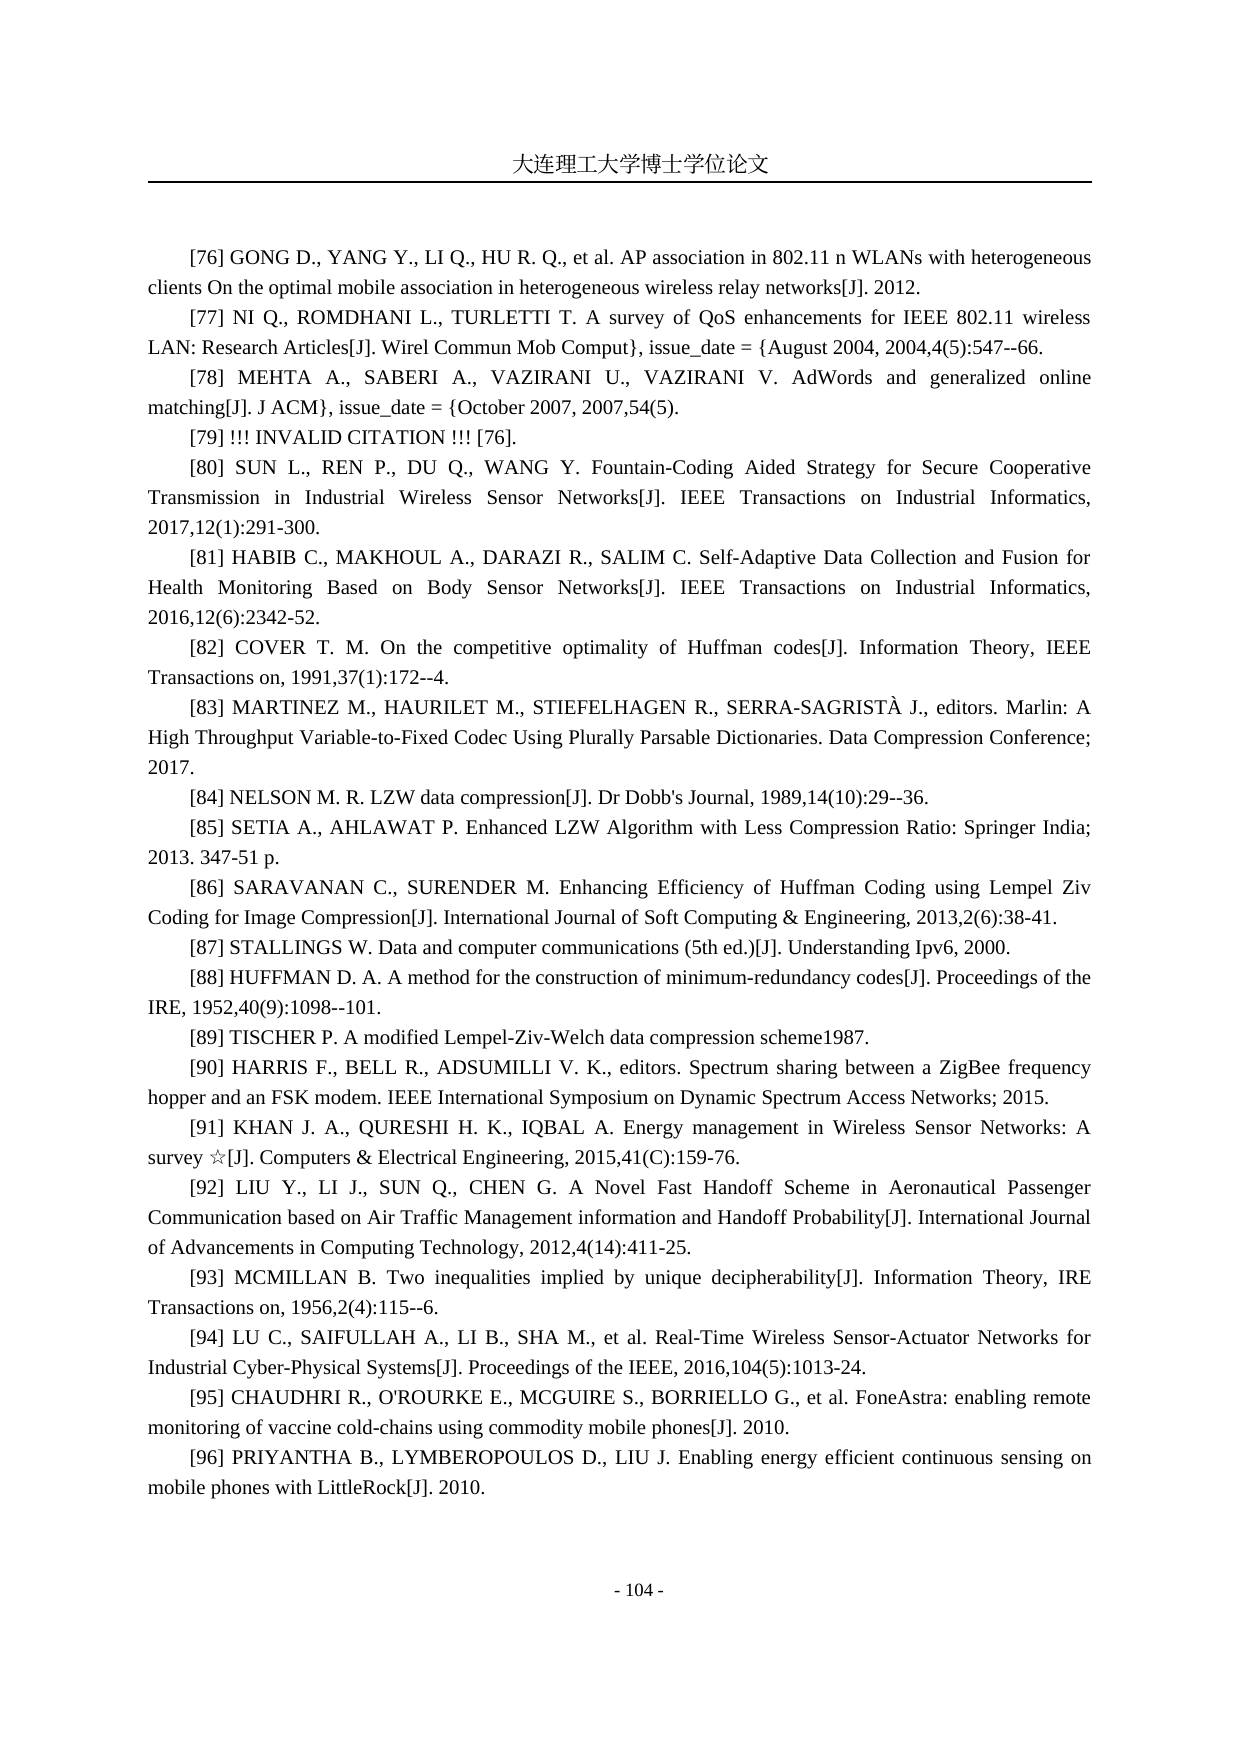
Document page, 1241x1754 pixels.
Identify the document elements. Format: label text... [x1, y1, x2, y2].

text [81] HABIB C., MAKHOUL A., DARAZI R., SALIM C. Self-Adaptive Data Collection and Fusion for Health Monitoring Based on Body Sensor Networks[J]. IEEE Transactions on Industrial Informatics, 2016,12(6):2342-52. [148, 545, 1092, 629]
text [90] HARRIS F., BELL R., ADSUMILLI V. K., editors. Spectrum sharing between a ZigBee frequency hopper and an FSK modem. IEEE International Symposium on Dynamic Spectrum Access Networks; 2015. [148, 1055, 1092, 1109]
text [89] TISCHER P. A modified Lempel-Ziv-Welch data compression scheme1987. [148, 1025, 1092, 1049]
text [78] MEHTA A., SABERI A., VAZIRANI U., VAZIRANI V. AdWords and generalized online matching[J]. J ACM}, issue_date = {October 2007, 2007,54(5). [148, 365, 1092, 419]
text [88] HUFFMAN D. A. A method for the construction of minimum-redundancy codes[J]. Proceedings of the IRE, 1952,40(9):1098--101. [148, 965, 1092, 1019]
text [85] SETIA A., AHLAWAT P. Enhanced LZW Algorithm with Less Compression Ratio: Springer India; 2013. 347-51 p. [148, 815, 1092, 869]
text [92] LIU Y., LI J., SUN Q., CHEN G. A Novel Fast Handoff Scheme in Aeronautical Passenger Communication based on Air Traffic Management information and Handoff Probability[J]. International Journal of Advancements in Computing Technology, 2012,4(14):411-25. [148, 1175, 1092, 1259]
text [76] GONG D., YANG Y., LI Q., HU R. Q., et al. AP association in 802.11 n WLANs with heterogeneous clients On the optimal mobile association in heterogeneous wireless relay networks[J]. 2012. [148, 245, 1092, 299]
text [80] SUN L., REN P., DU Q., WANG Y. Fountain-Coding Aided Strategy for Secure Cooperative Transmission in Industrial Wireless Sensor Networks[J]. IEEE Transactions on Industrial Informatics, 2017,12(1):291-300. [148, 455, 1092, 539]
text [82] COVER T. M. On the competitive optimality of Huffman codes[J]. Information Theory, IEEE Transactions on, 1991,37(1):172--4. [148, 635, 1092, 689]
text [96] PRIYANTHA B., LYMBEROPOULOS D., LIU J. Enabling energy efficient continuous sensing on mobile phones with LittleRock[J]. 2010. [148, 1445, 1092, 1499]
text [87] STALLINGS W. Data and computer communications (5th ed.)[J]. Understanding Ipv6, 2000. [148, 935, 1092, 959]
text [77] NI Q., ROMDHANI L., TURLETTI T. A survey of QoS enhancements for IEEE 802.11 wireless LAN: Research Articles[J]. Wirel Commun Mob Comput}, issue_date = {August 2004, 2004,4(5):547--66. [148, 305, 1092, 359]
text [95] CHAUDHRI R., O'ROURKE E., MCGUIRE S., BORRIELLO G., et al. FoneAstra: enabling remote monitoring of vaccine cold-chains using commodity mobile phones[J]. 2010. [148, 1385, 1092, 1439]
text [83] MARTINEZ M., HAURILET M., STIEFELHAGEN R., SERRA-SAGRISTÀ J., editors. Marlin: A High Throughput Variable-to-Fixed Codec Using Plurally Parsable Dictionaries. Data Compression Conference; 2017. [148, 695, 1092, 779]
text [84] NELSON M. R. LZW data compression[J]. Dr Dobb's Journal, 1989,14(10):29--36. [148, 785, 1092, 809]
text [93] MCMILLAN B. Two inequalities implied by unique decipherability[J]. Information Theory, IRE Transactions on, 1956,2(4):115--6. [148, 1265, 1092, 1319]
text [91] KHAN J. A., QURESHI H. K., IQBAL A. Energy management in Wireless Sensor Networks: A survey ☆[J]. Computers & Electrical Engineering, 2015,41(C):159-76. [148, 1115, 1092, 1169]
text [79] !!! INVALID CITATION !!! [76]. [148, 425, 1092, 449]
text [94] LU C., SAIFULLAH A., LI B., SHA M., et al. Real-Time Wireless Sensor-Actuator Networks for Industrial Cyber-Physical Systems[J]. Proceedings of the IEEE, 2016,104(5):1013-24. [148, 1325, 1092, 1379]
text [86] SARAVANAN C., SURENDER M. Enhancing Efficiency of Huffman Coding using Lempel Ziv Coding for Image Compression[J]. International Journal of Soft Computing & Engineering, 2013,2(6):38-41. [148, 875, 1092, 929]
